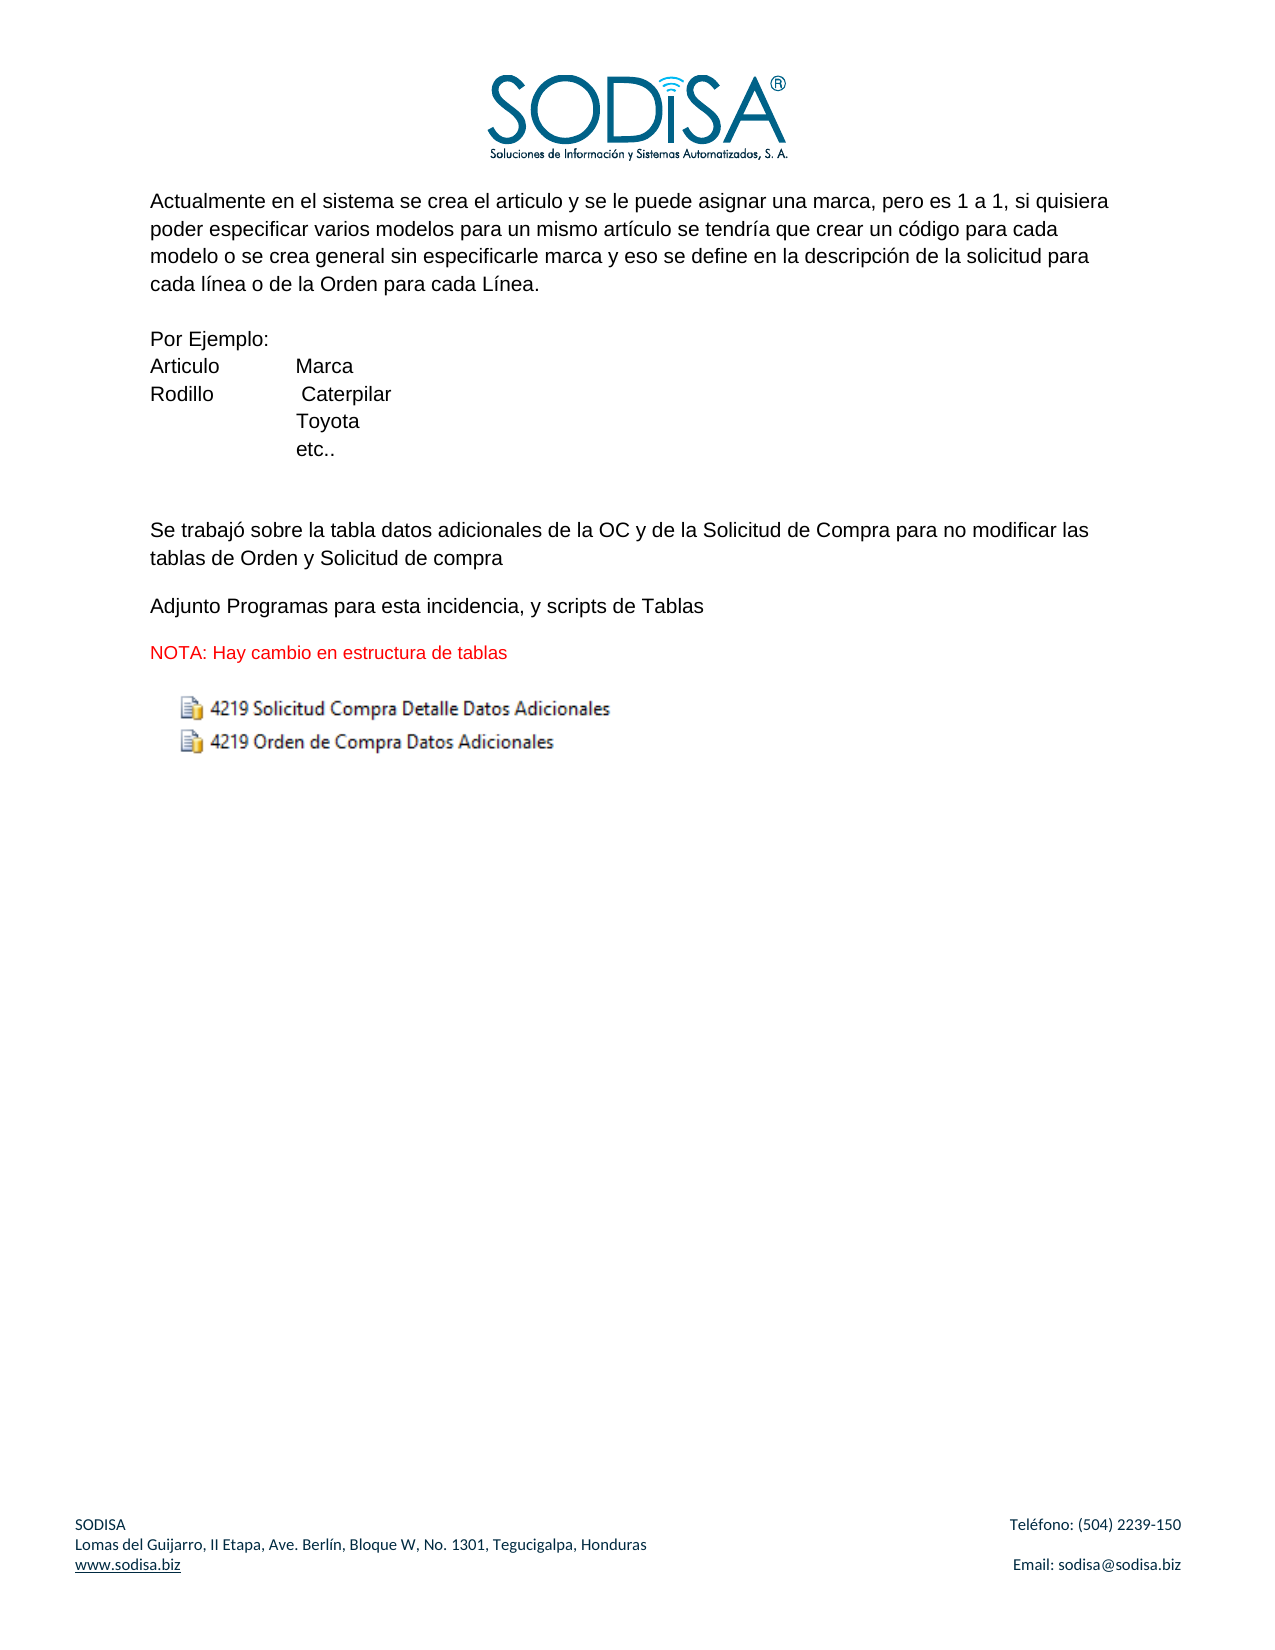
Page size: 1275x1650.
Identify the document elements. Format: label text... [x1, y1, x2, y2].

text Se trabajó sobre la tabla datos adicionales de la OC y de la Solicitud de Compra para no modificar las tablas de Orden y Solicitud de compra [150, 518, 1125, 569]
picture [150, 687, 664, 763]
text Adjunto Programas para esta incidencia, y scripts de Tablas [150, 594, 1125, 618]
text Actualmente en el sistema se crea el articulo y se le puede asignar una marca, pero es 1 a 1, si quisiera poder especificar varios modelos para un mismo artículo se tendría que crear un código para cada modelo o se crea general sin especificarle marca y eso se define en la descripción de la solicitud para cada línea o de la Orden para cada Línea. Por Ejemplo: Articulo Marca Rodillo Caterpilar Toyota etc.. [150, 189, 1125, 493]
text NOTA: Hay cambio en estructura de tablas [150, 642, 1125, 664]
